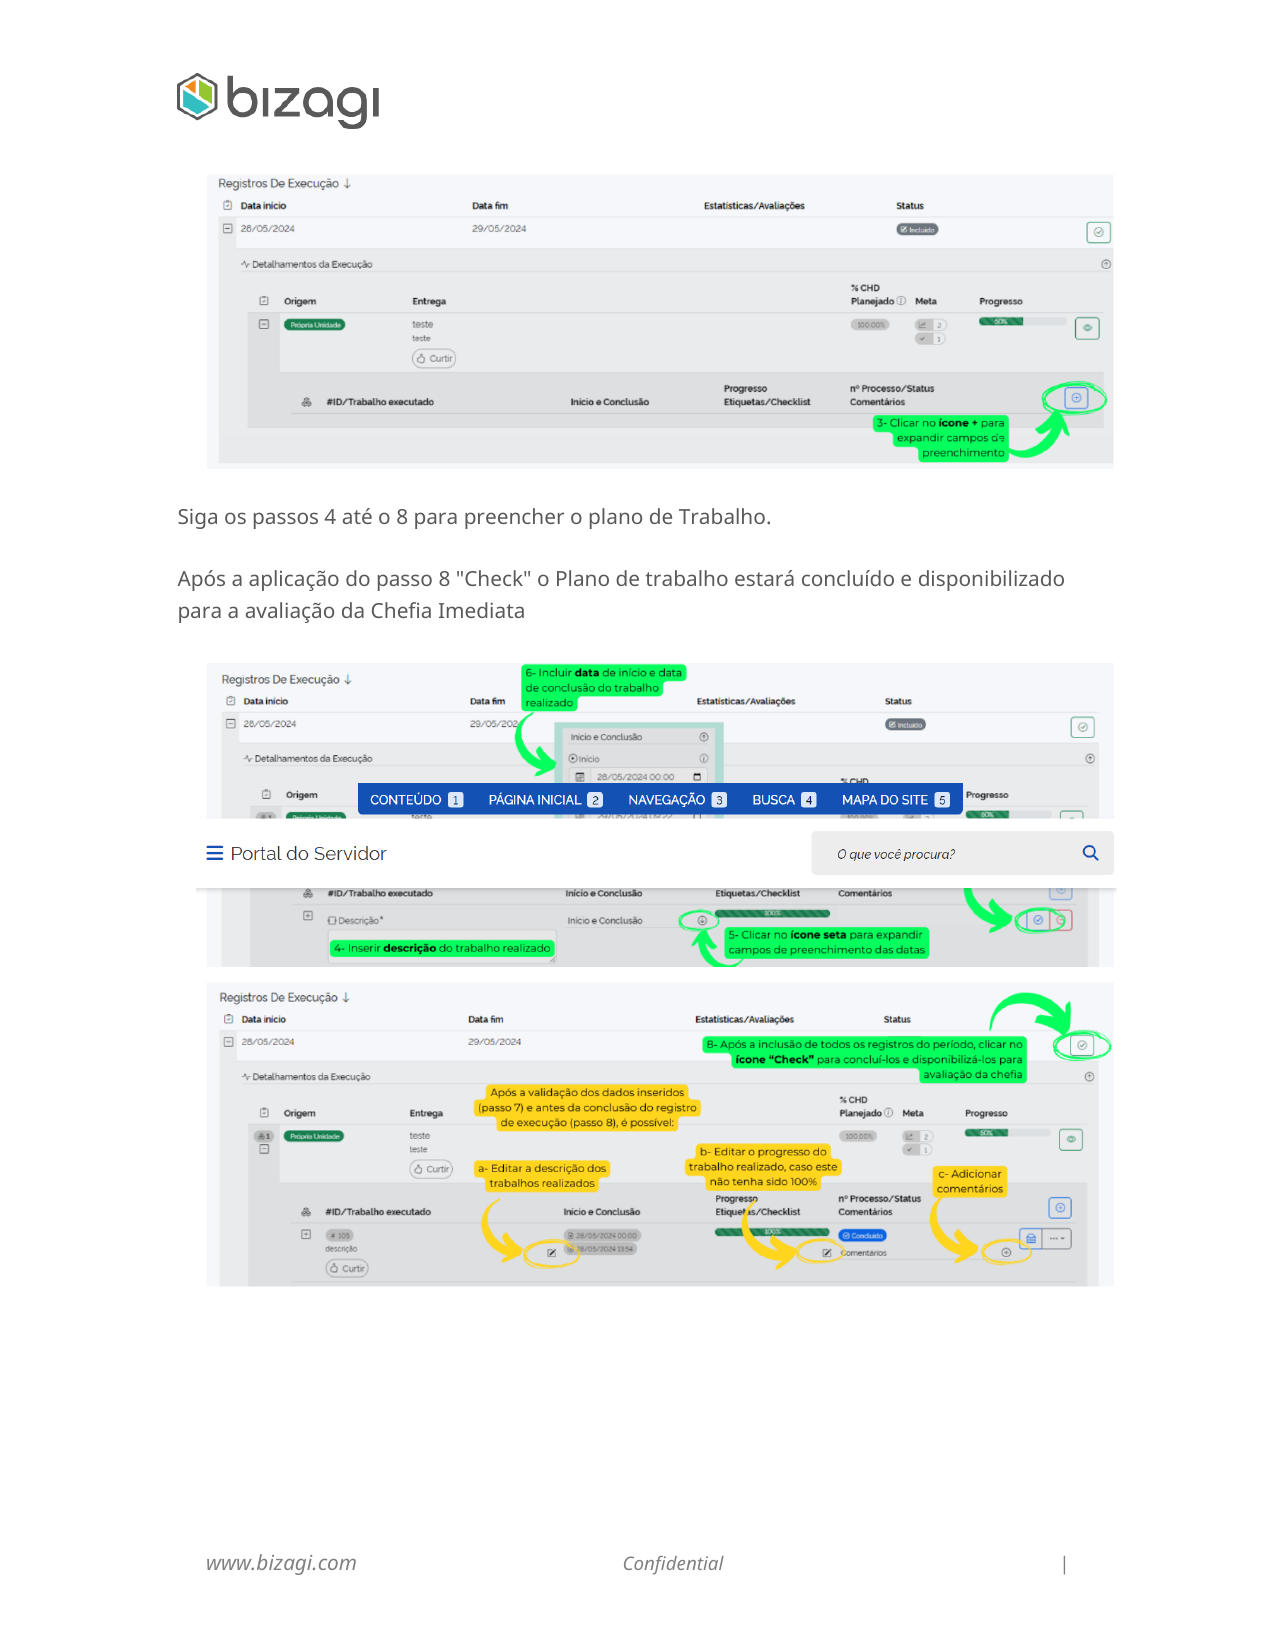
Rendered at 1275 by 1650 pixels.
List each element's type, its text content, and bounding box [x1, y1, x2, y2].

text Siga os passos 4 até o 8 para preencher o plano de Trabalho. [177, 502, 1098, 530]
picture [177, 73, 379, 129]
text Após a aplicação do passo 8 "Check" o Plano de trabalho estará concluído e disponibilizado para a avaliação da Chefia Imediata [177, 564, 1098, 625]
picture [196, 658, 1117, 1298]
picture [196, 168, 1117, 469]
